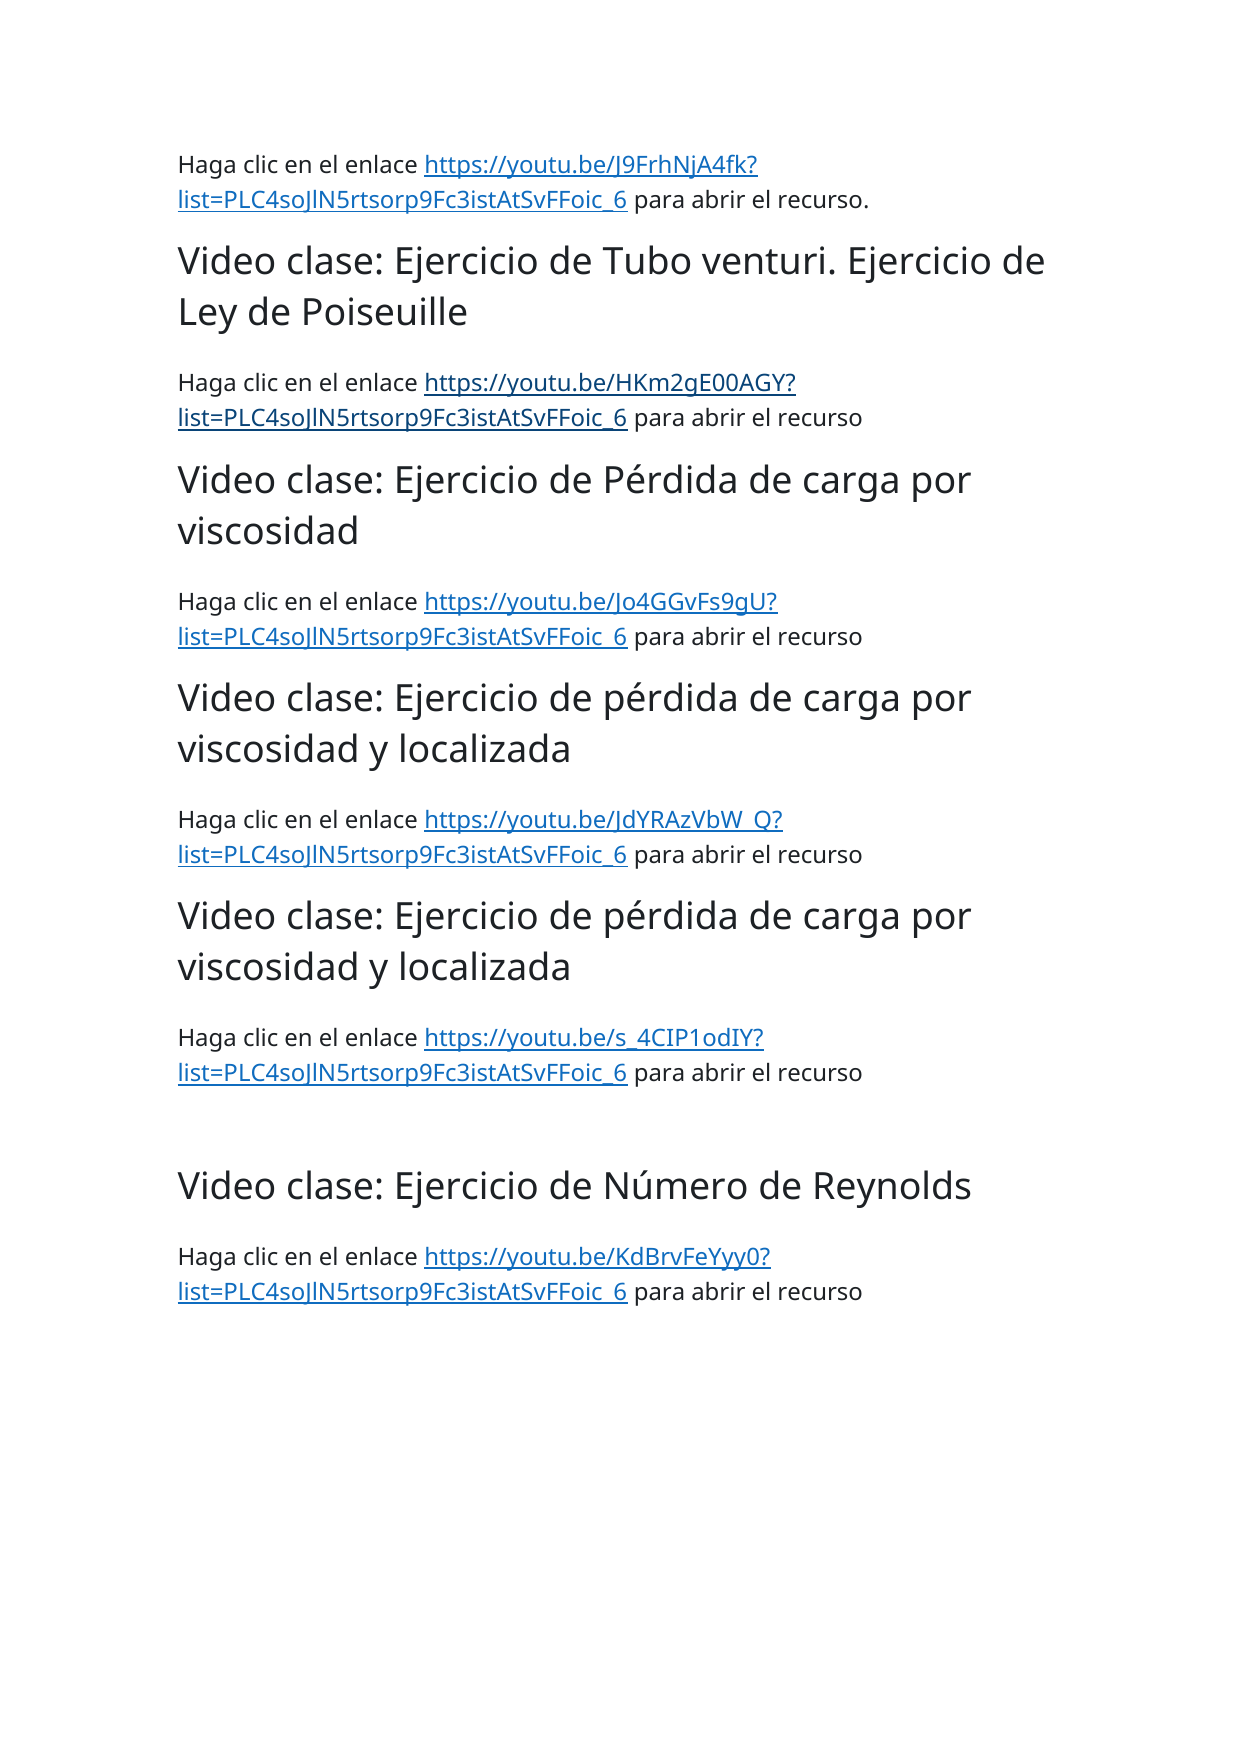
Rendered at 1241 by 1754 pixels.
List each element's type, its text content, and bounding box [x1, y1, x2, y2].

subtitle Video clase: Ejercicio de Pérdida de carga por viscosidad [177, 453, 1063, 555]
subtitle Video clase: Ejercicio de Tubo venturi. Ejercicio de Ley de Poiseuille [177, 235, 1063, 337]
text Haga clic en el enlace https://youtu.be/JdYRAzVbW_Q?list=PLC4soJlN5rtsorp9Fc3istAtSvFFoic_6 para abrir el recurso [177, 803, 1063, 870]
subtitle Video clase: Ejercicio de pérdida de carga por viscosidad y localizada [177, 890, 1063, 992]
subtitle Video clase: Ejercicio de Número de Reynolds [177, 1108, 1063, 1210]
subtitle Video clase: Ejercicio de pérdida de carga por viscosidad y localizada [177, 671, 1063, 773]
text Haga clic en el enlace https://youtu.be/Jo4GGvFs9gU?list=PLC4soJlN5rtsorp9Fc3istAtSvFFoic_6 para abrir el recurso [177, 584, 1063, 652]
text Haga clic en el enlace https://youtu.be/KdBrvFeYyy0?list=PLC4soJlN5rtsorp9Fc3istAtSvFFoic_6 para abrir el recurso [177, 1239, 1063, 1307]
text Haga clic en el enlace https://youtu.be/s_4CIP1odIY?list=PLC4soJlN5rtsorp9Fc3istAtSvFFoic_6 para abrir el recurso [177, 1021, 1063, 1089]
text Haga clic en el enlace https://youtu.be/HKm2gE00AGY?list=PLC4soJlN5rtsorp9Fc3istAtSvFFoic_6 para abrir el recurso [177, 366, 1063, 434]
text Haga clic en el enlace https://youtu.be/J9FrhNjA4fk?list=PLC4soJlN5rtsorp9Fc3istAtSvFFoic_6 para abrir el recurso. [177, 148, 1063, 215]
